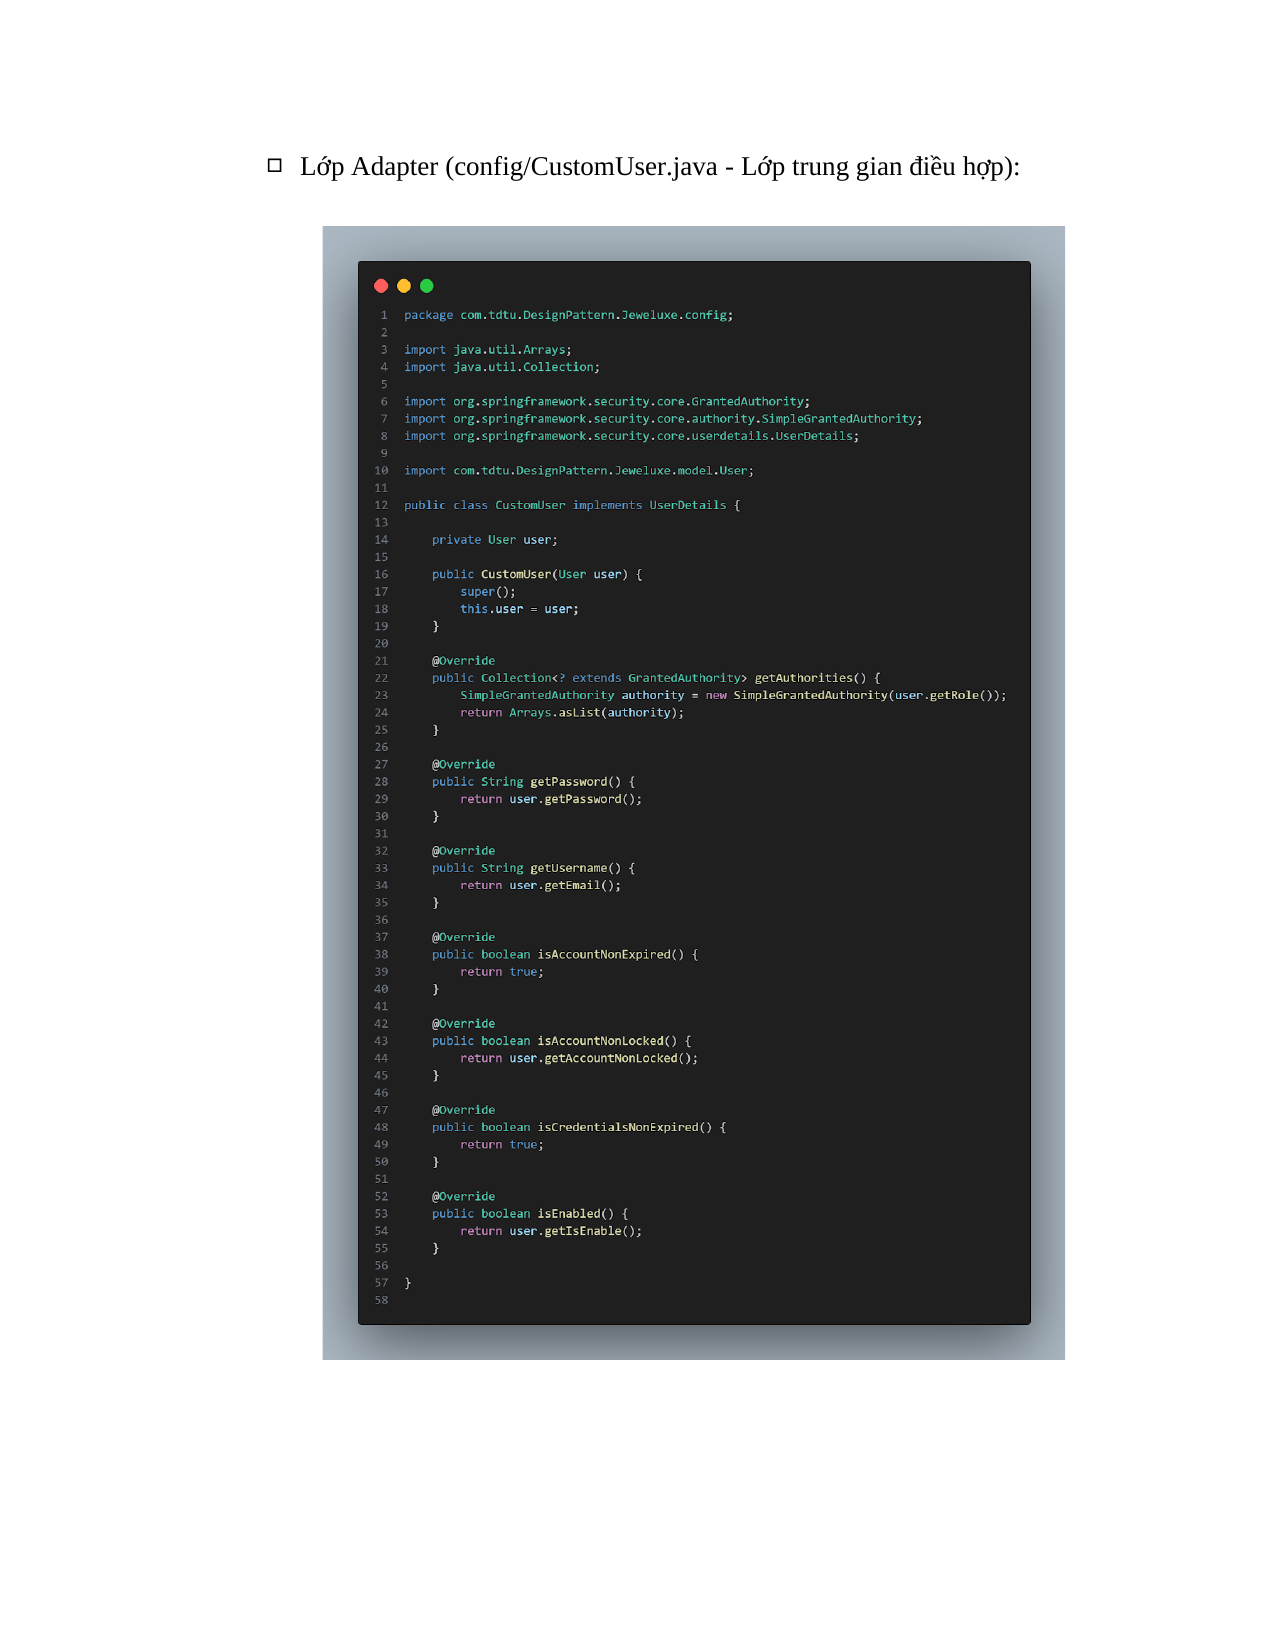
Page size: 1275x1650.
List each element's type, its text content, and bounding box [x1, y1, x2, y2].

picture [322, 226, 1065, 1360]
list Lớp Adapter (config/CustomUser.java - Lớp trung gian điều hợp): [262, 150, 1125, 181]
